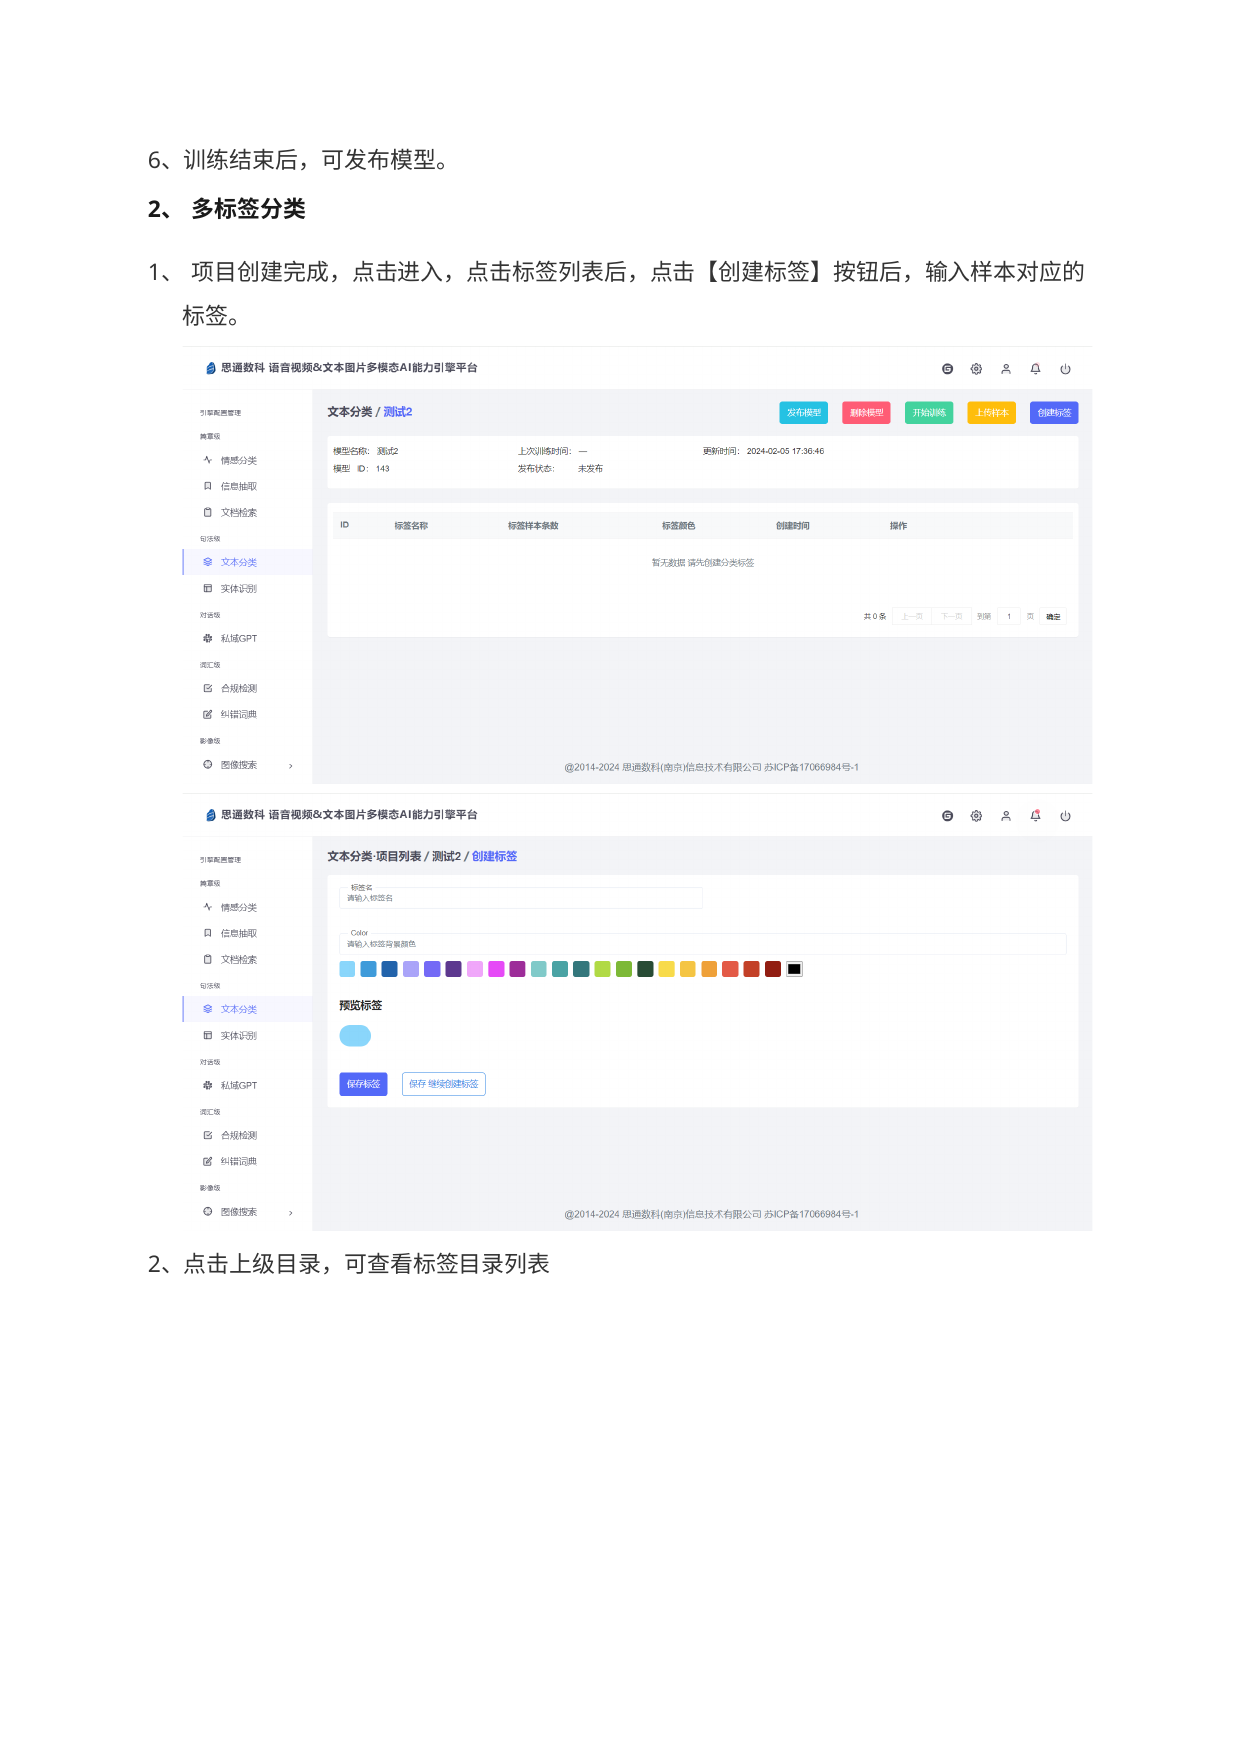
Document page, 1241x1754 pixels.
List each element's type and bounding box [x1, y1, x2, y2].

picture [182, 793, 1093, 1231]
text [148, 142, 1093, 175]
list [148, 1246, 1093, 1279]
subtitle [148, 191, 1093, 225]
picture [182, 346, 1093, 784]
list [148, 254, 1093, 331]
